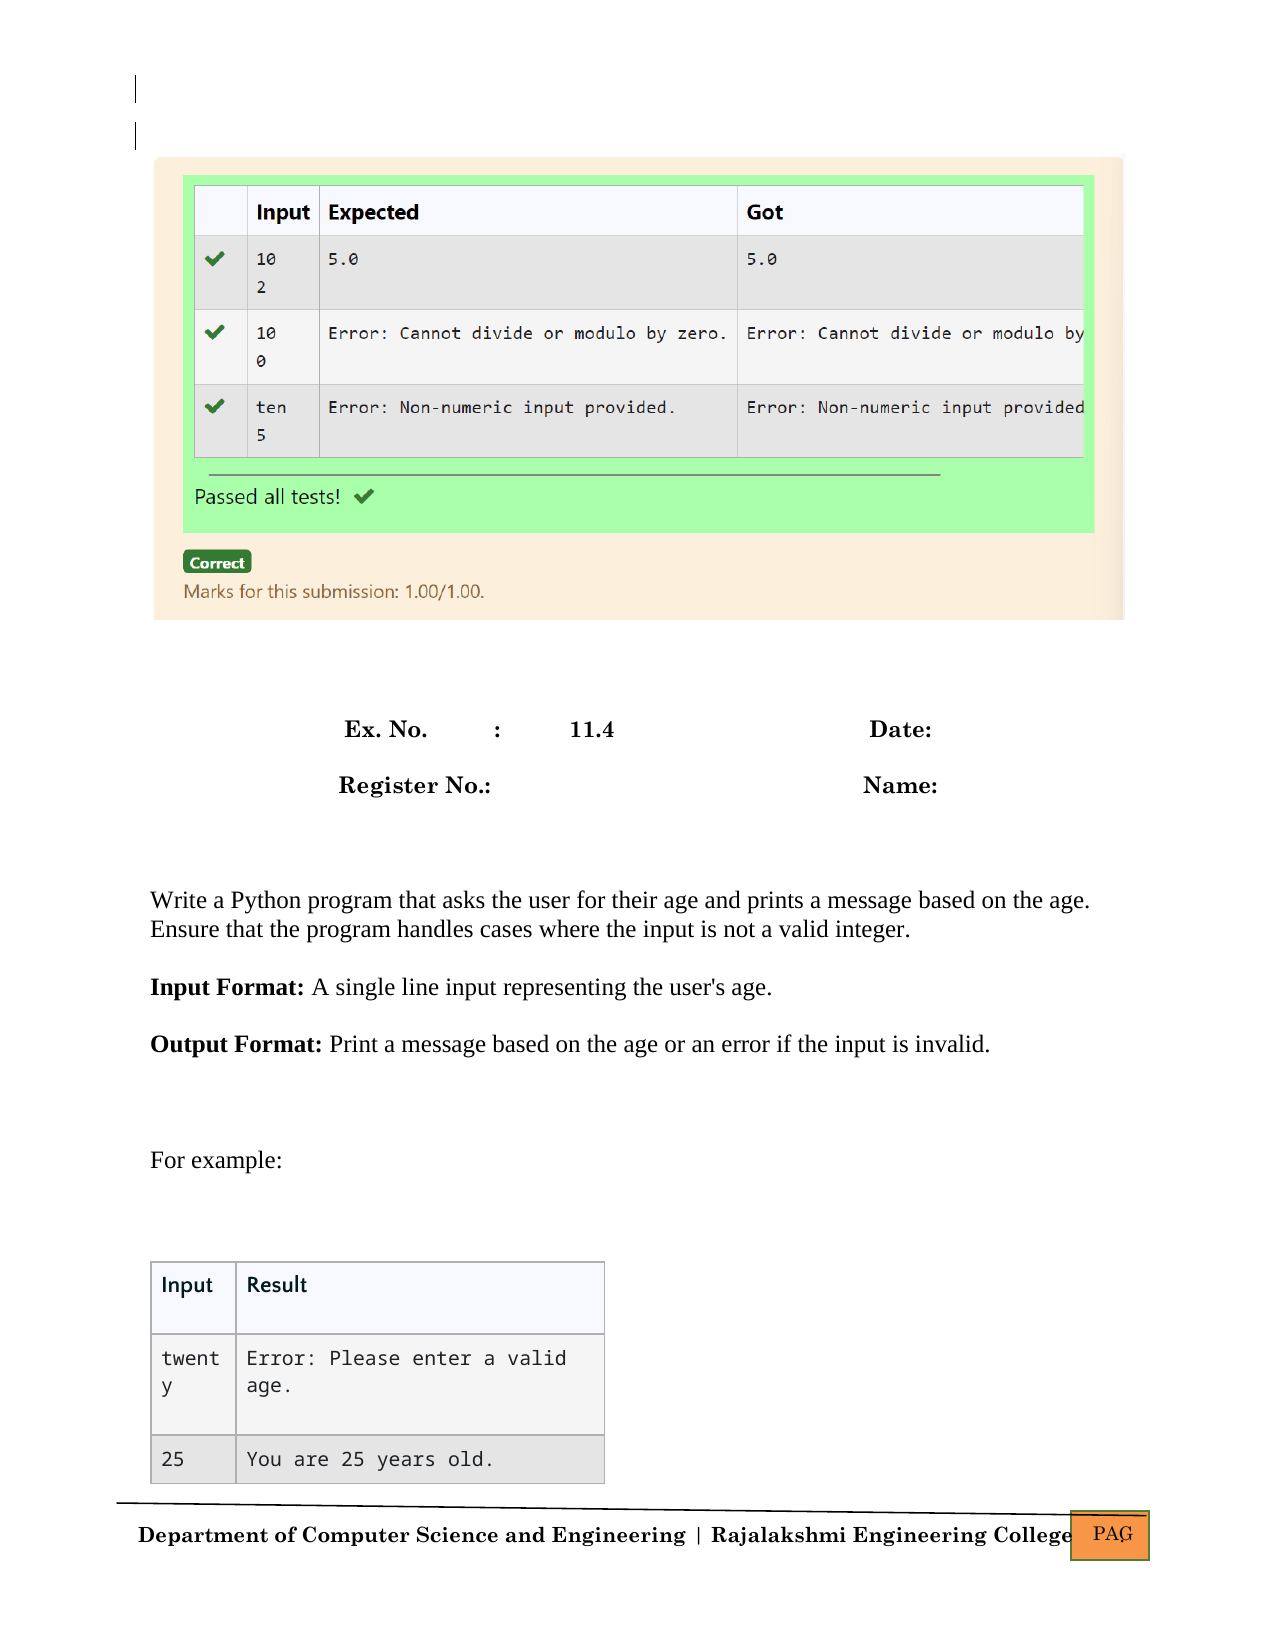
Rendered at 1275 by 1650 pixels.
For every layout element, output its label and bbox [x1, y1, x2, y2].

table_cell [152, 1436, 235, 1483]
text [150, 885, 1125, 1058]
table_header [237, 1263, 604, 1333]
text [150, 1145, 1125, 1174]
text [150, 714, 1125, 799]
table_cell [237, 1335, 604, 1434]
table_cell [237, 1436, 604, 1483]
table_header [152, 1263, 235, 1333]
picture [150, 153, 1125, 620]
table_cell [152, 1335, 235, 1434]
